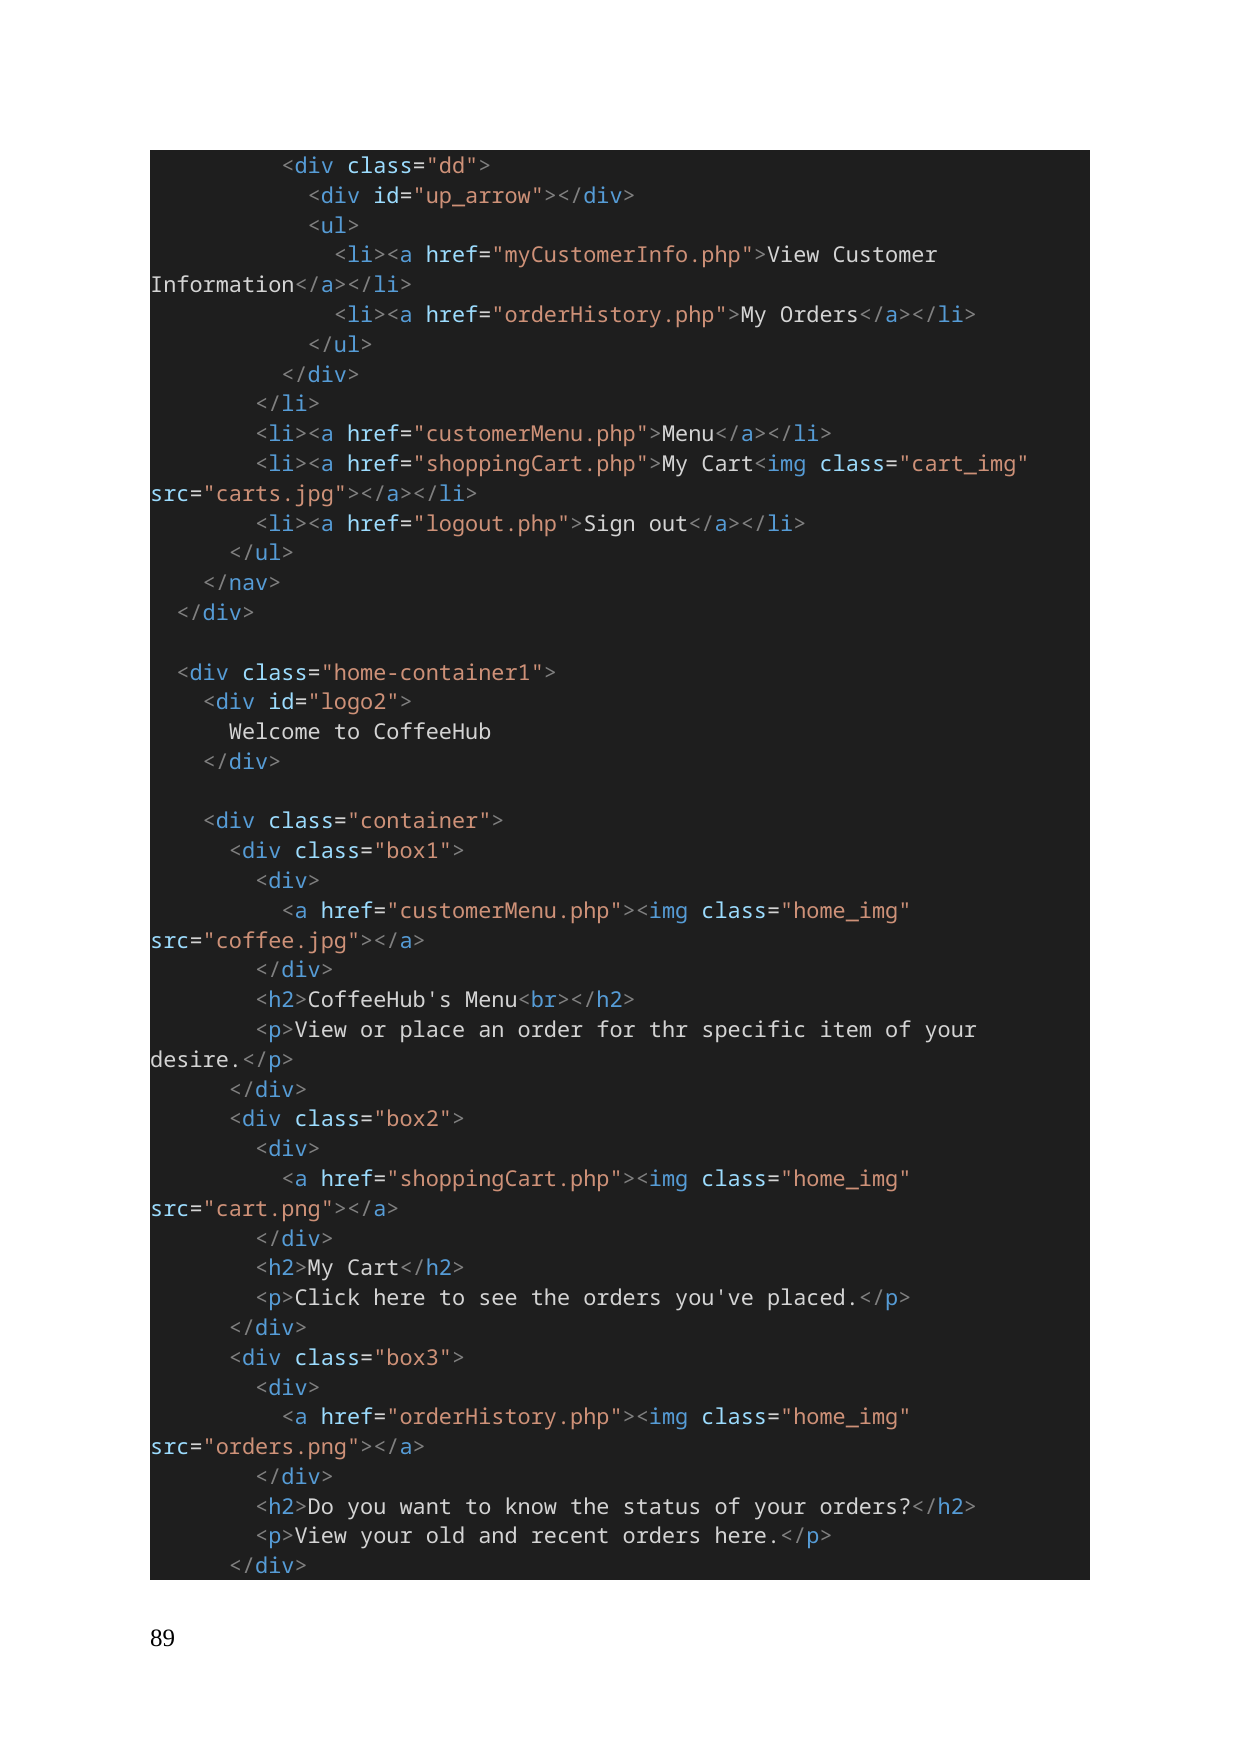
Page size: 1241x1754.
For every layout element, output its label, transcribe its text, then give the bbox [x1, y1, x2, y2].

text <p>View your old and recent orders here.</p> [150, 1520, 1090, 1550]
text </li> [150, 388, 1090, 418]
text <div class="dd"> [150, 150, 1090, 180]
text </div> [150, 1550, 1090, 1580]
text </ul> [150, 329, 1090, 358]
text <div class="home-container1"> [150, 656, 1090, 686]
text </div> [150, 597, 1090, 627]
text Welcome to CoffeeHub [150, 716, 1090, 746]
text <li><a href="shoppingCart.php">My Cart<img class="cart_img" src="carts.jpg"></a></li> [150, 448, 1090, 507]
text <li><a href="myCustomerInfo.php">View Customer Information</a></li> [150, 239, 1090, 299]
text <div class="box3"> [150, 1342, 1090, 1371]
text <div class="box2"> [150, 1103, 1090, 1133]
text <a href="customerMenu.php"><img class="home_img" src="coffee.jpg"></a> [150, 895, 1090, 954]
text <a href="orderHistory.php"><img class="home_img" src="orders.png"></a> [150, 1401, 1090, 1461]
text </nav> [150, 567, 1090, 597]
text <a href="shoppingCart.php"><img class="home_img" src="cart.png"></a> [150, 1163, 1090, 1222]
text </div> [150, 1222, 1090, 1252]
text </div> [150, 746, 1090, 776]
text <h2>My Cart</h2> [150, 1252, 1090, 1282]
text <ul> [150, 209, 1090, 239]
text <div class="container"> [150, 805, 1090, 835]
text <div class="box1"> [150, 835, 1090, 865]
text </div> [150, 1312, 1090, 1342]
text <div id="up_arrow"></div> [150, 180, 1090, 209]
text </div> [150, 358, 1090, 388]
text </div> [150, 1461, 1090, 1491]
text <p>View or place an order for thr specific item of your desire.</p> [150, 1014, 1090, 1073]
text <div id="logo2"> [150, 686, 1090, 716]
text <li><a href="customerMenu.php">Menu</a></li> [150, 418, 1090, 448]
text <h2>Do you want to know the status of your orders?</h2> [150, 1491, 1090, 1520]
text </ul> [150, 537, 1090, 567]
text <div> [150, 1133, 1090, 1163]
text <h2>CoffeeHub's Menu<br></h2> [150, 984, 1090, 1014]
text </div> [150, 954, 1090, 984]
text <div> [150, 1371, 1090, 1401]
text </div> [150, 1073, 1090, 1103]
text <div> [150, 865, 1090, 895]
text <li><a href="orderHistory.php">My Orders</a></li> [150, 299, 1090, 329]
text <p>Click here to see the orders you've placed.</p> [150, 1282, 1090, 1312]
text <li><a href="logout.php">Sign out</a></li> [150, 507, 1090, 537]
